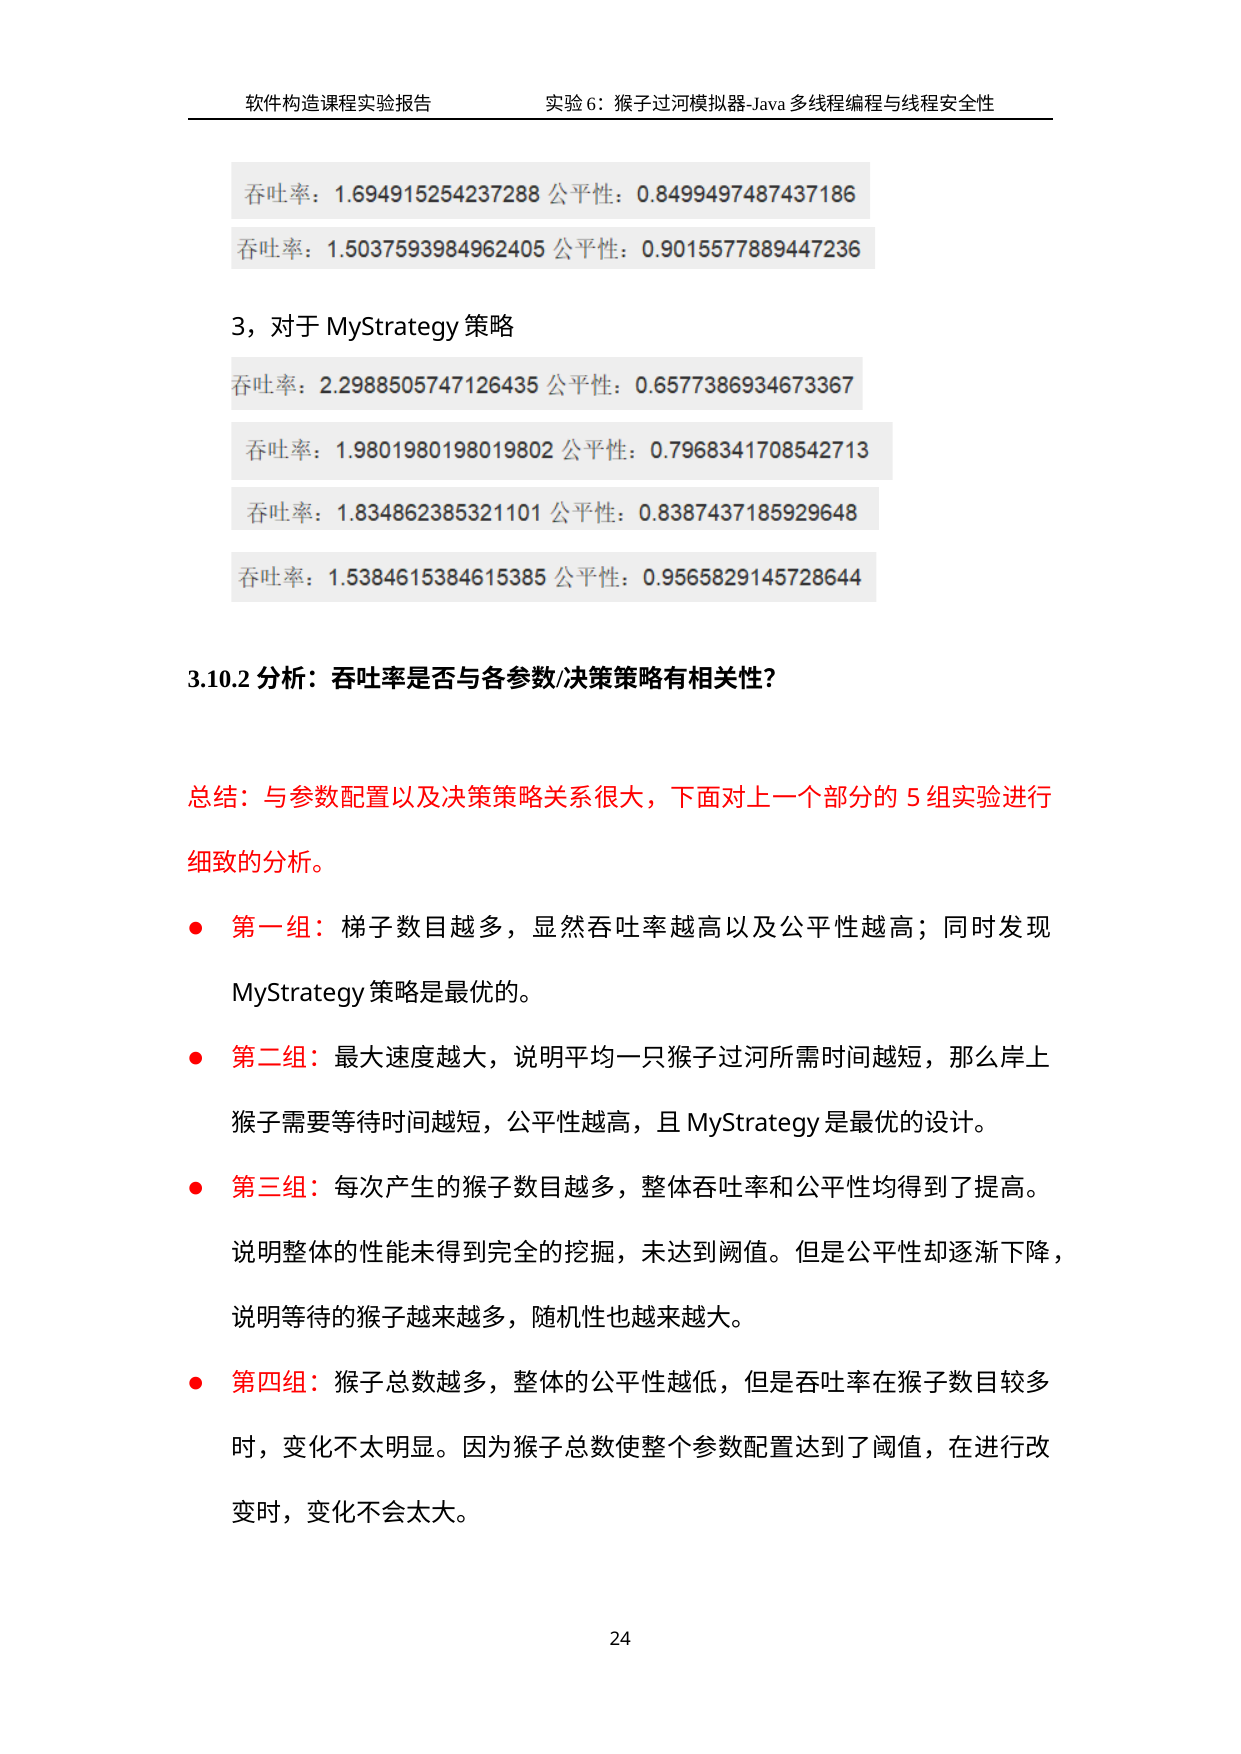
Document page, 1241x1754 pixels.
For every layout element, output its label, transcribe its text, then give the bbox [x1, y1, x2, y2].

picture [231, 422, 893, 480]
picture [231, 227, 876, 269]
list 第三组：每次产生的猴子数目越多，整体吞吐率和公平性均得到了提高。说明整体的性能未得到完全的挖掘，未达到阙值。但是公平性却逐渐下降，说明等待的猴子越来越多，随机性也越来越大。 [187, 1153, 1053, 1348]
list 第一组：梯子数目越多，显然吞吐率越高以及公平性越高；同时发现MyStrategy策略是最优的。 [187, 893, 1053, 1023]
picture [231, 357, 863, 410]
text 总结：与参数配置以及决策策略关系很大，下面对上一个部分的5组实验进行细致的分析。 [187, 763, 1053, 893]
text 3，对于MyStrategy策略 [231, 292, 1053, 357]
picture [231, 162, 871, 219]
list 第二组：最大速度越大，说明平均一只猴子过河所需时间越短，那么岸上猴子需要等待时间越短，公平性越高，且MyStrategy是最优的设计。 [187, 1023, 1053, 1153]
picture [231, 552, 877, 602]
subtitle 分析：吞吐率是否与各参数/决策策略有相关性？ [187, 644, 1053, 709]
list 第四组：猴子总数越多，整体的公平性越低，但是吞吐率在猴子数目较多时，变化不太明显。因为猴子总数使整个参数配置达到了阈值，在进行改变时，变化不会太大。 [187, 1348, 1053, 1543]
picture [231, 487, 879, 530]
